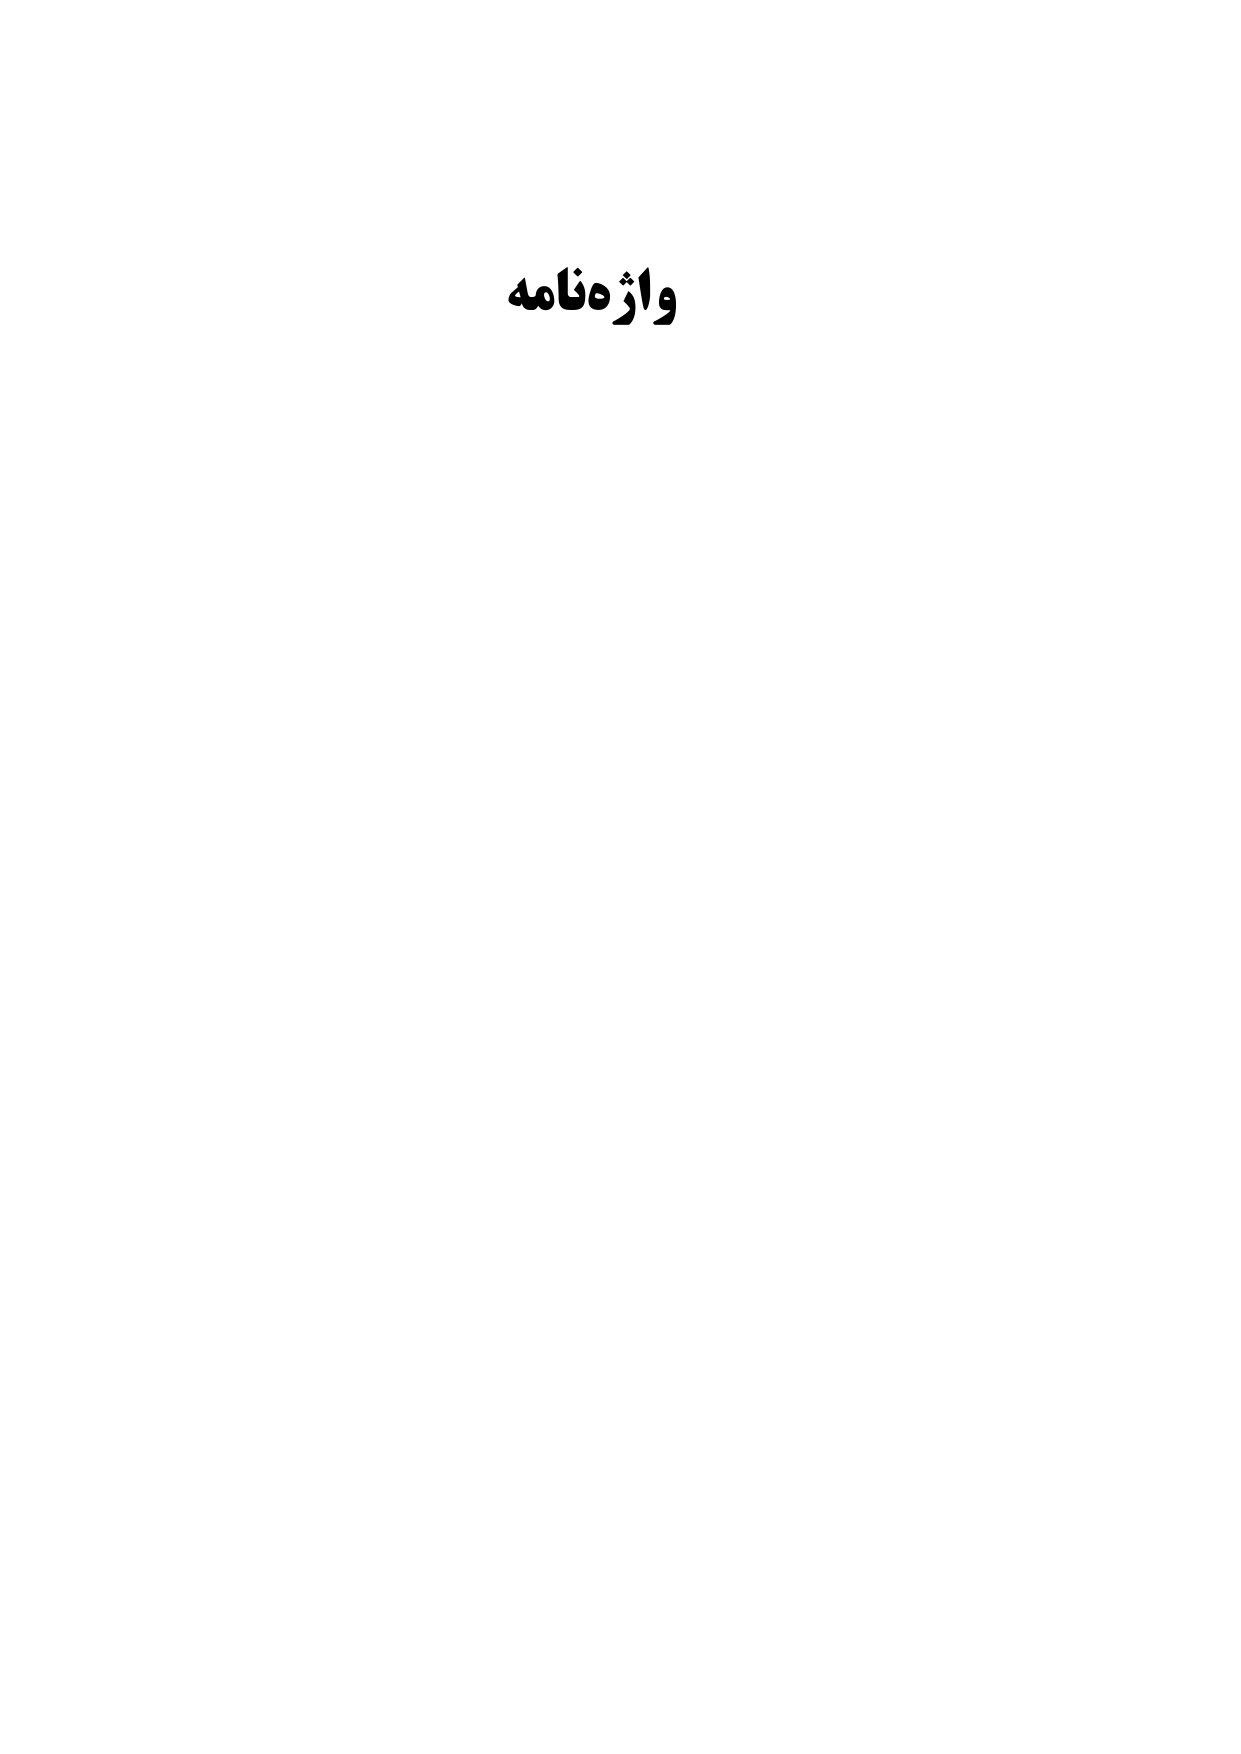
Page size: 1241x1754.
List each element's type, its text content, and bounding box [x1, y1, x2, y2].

text واژه‌نامه [177, 270, 1004, 328]
